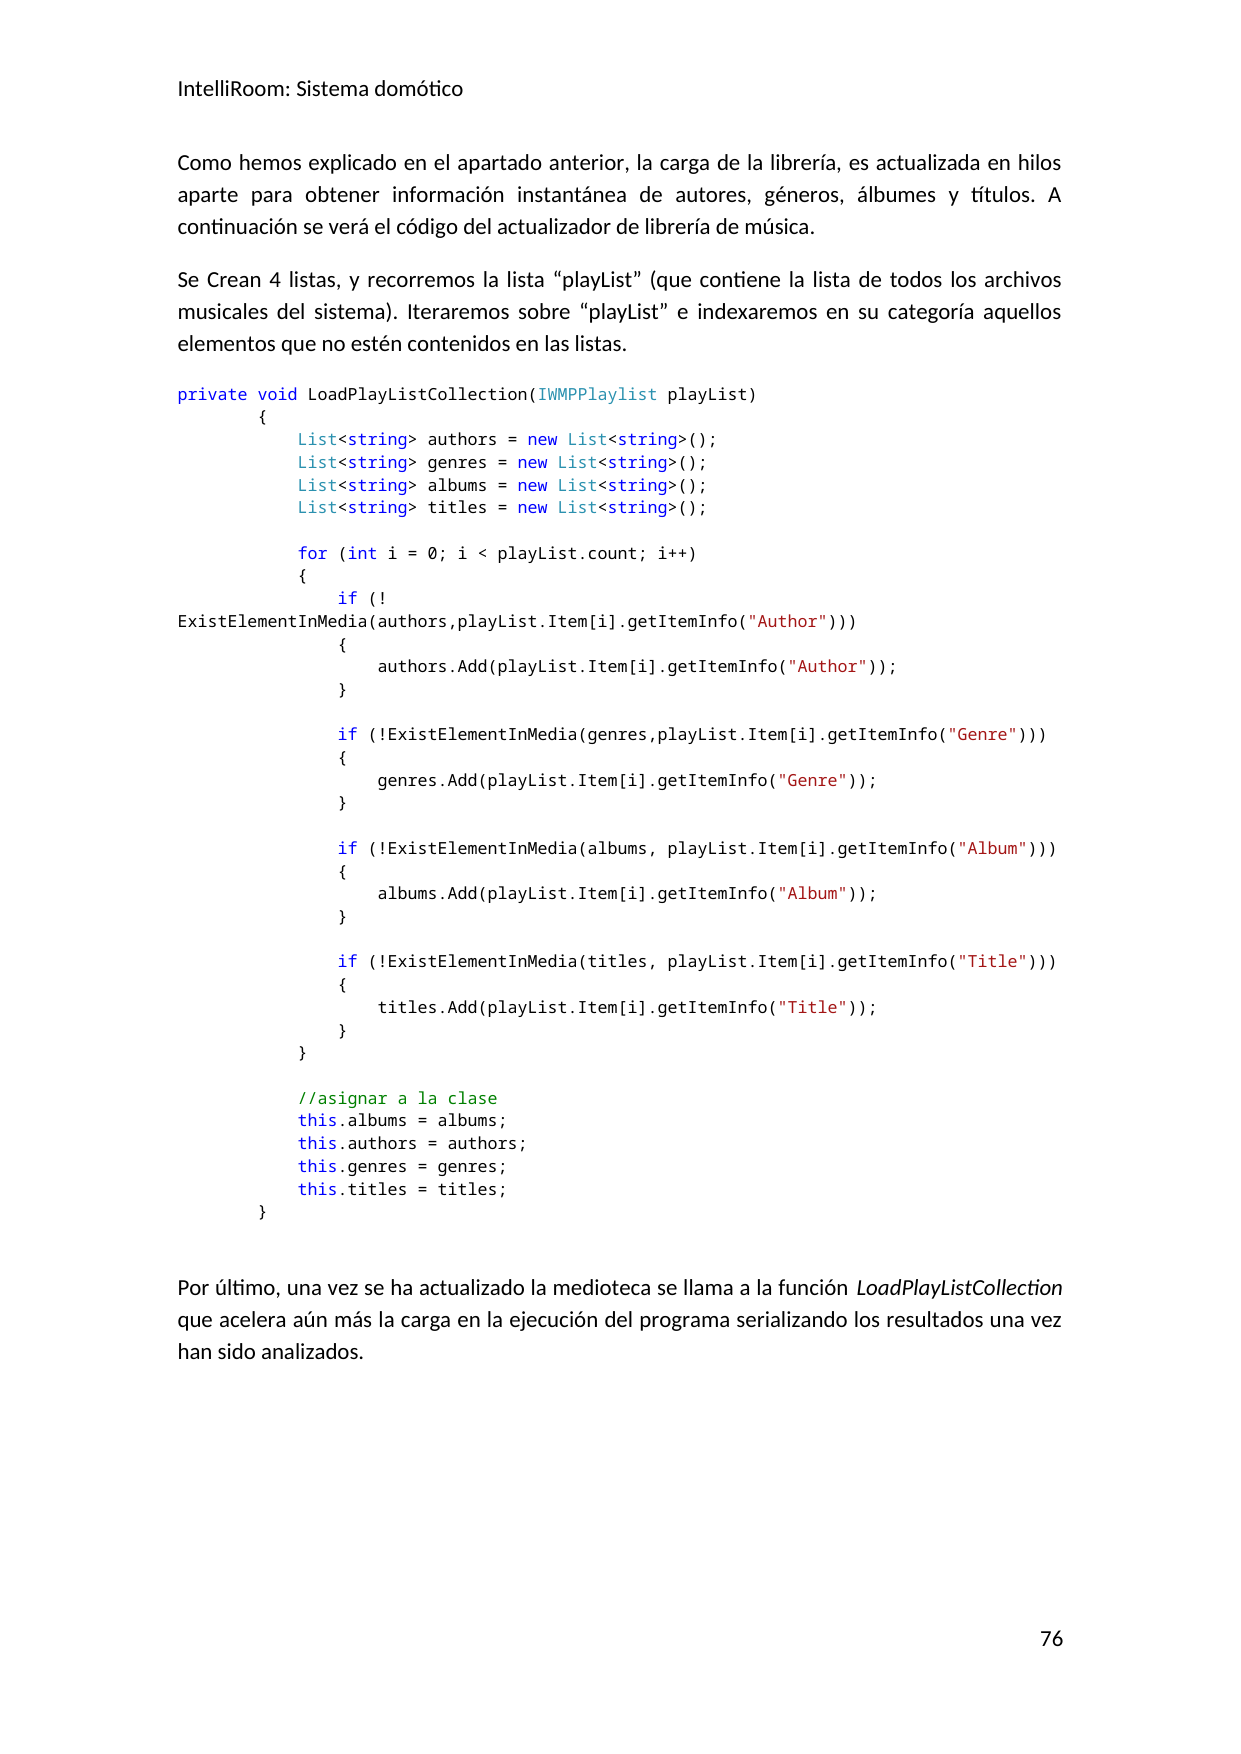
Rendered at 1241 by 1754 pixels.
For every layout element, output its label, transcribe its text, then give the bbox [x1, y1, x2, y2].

text if (!ExistElementInMedia(titles, playList.Item[i].getItemInfo("Title"))) [177, 950, 1063, 973]
text this.titles = titles; [177, 1177, 1063, 1200]
text Por último, una vez se ha actualizado la medioteca se llama a la función LoadPlayListCollection que acelera aún más la carga en la ejecución del programa serializando los resultados una vez han sido analizados. [177, 1273, 1063, 1365]
text List<string> genres = new List<string>(); [177, 451, 1063, 473]
text Se Crean 4 listas, y recorremos la lista “playList” (que contiene la lista de todos los archivos musicales del sistema). Iteraremos sobre “playList” e indexaremos en su categoría aquellos elementos que no estén contenidos en las listas. [177, 265, 1063, 357]
text private void LoadPlayListCollection(IWMPPlaylist playList) [177, 382, 1063, 405]
text this.genres = genres; [177, 1154, 1063, 1177]
text if (!ExistElementInMedia(genres,playList.Item[i].getItemInfo("Genre"))) [177, 723, 1063, 746]
text this.authors = authors; [177, 1132, 1063, 1154]
text this.albums = albums; [177, 1109, 1063, 1132]
text if (!ExistElementInMedia(albums, playList.Item[i].getItemInfo("Album"))) [177, 837, 1063, 859]
text } [177, 678, 1063, 700]
text { [177, 632, 1063, 655]
text for (int i = 0; i < playList.count; i++) [177, 541, 1063, 564]
text authors.Add(playList.Item[i].getItemInfo("Author")); [177, 655, 1063, 678]
text } [177, 905, 1063, 927]
text { [177, 564, 1063, 587]
text { [177, 746, 1063, 768]
text { [177, 859, 1063, 882]
text List<string> authors = new List<string>(); [177, 428, 1063, 451]
text List<string> titles = new List<string>(); [177, 496, 1063, 519]
text } [177, 791, 1063, 814]
text } [177, 1041, 1063, 1064]
text titles.Add(playList.Item[i].getItemInfo("Title")); [177, 996, 1063, 1018]
text List<string> albums = new List<string>(); [177, 473, 1063, 496]
text if (!ExistElementInMedia(authors,playList.Item[i].getItemInfo("Author"))) [177, 587, 1063, 632]
text { [177, 405, 1063, 428]
text } [177, 1200, 1063, 1223]
text //asignar a la clase [177, 1086, 1063, 1109]
text Como hemos explicado en el apartado anterior, la carga de la librería, es actualizada en hilos aparte para obtener información instantánea de autores, géneros, álbumes y títulos. A continuación se verá el código del actualizador de librería de música. [177, 148, 1063, 240]
text } [177, 1018, 1063, 1041]
text albums.Add(playList.Item[i].getItemInfo("Album")); [177, 882, 1063, 905]
text { [177, 973, 1063, 996]
text genres.Add(playList.Item[i].getItemInfo("Genre")); [177, 768, 1063, 791]
